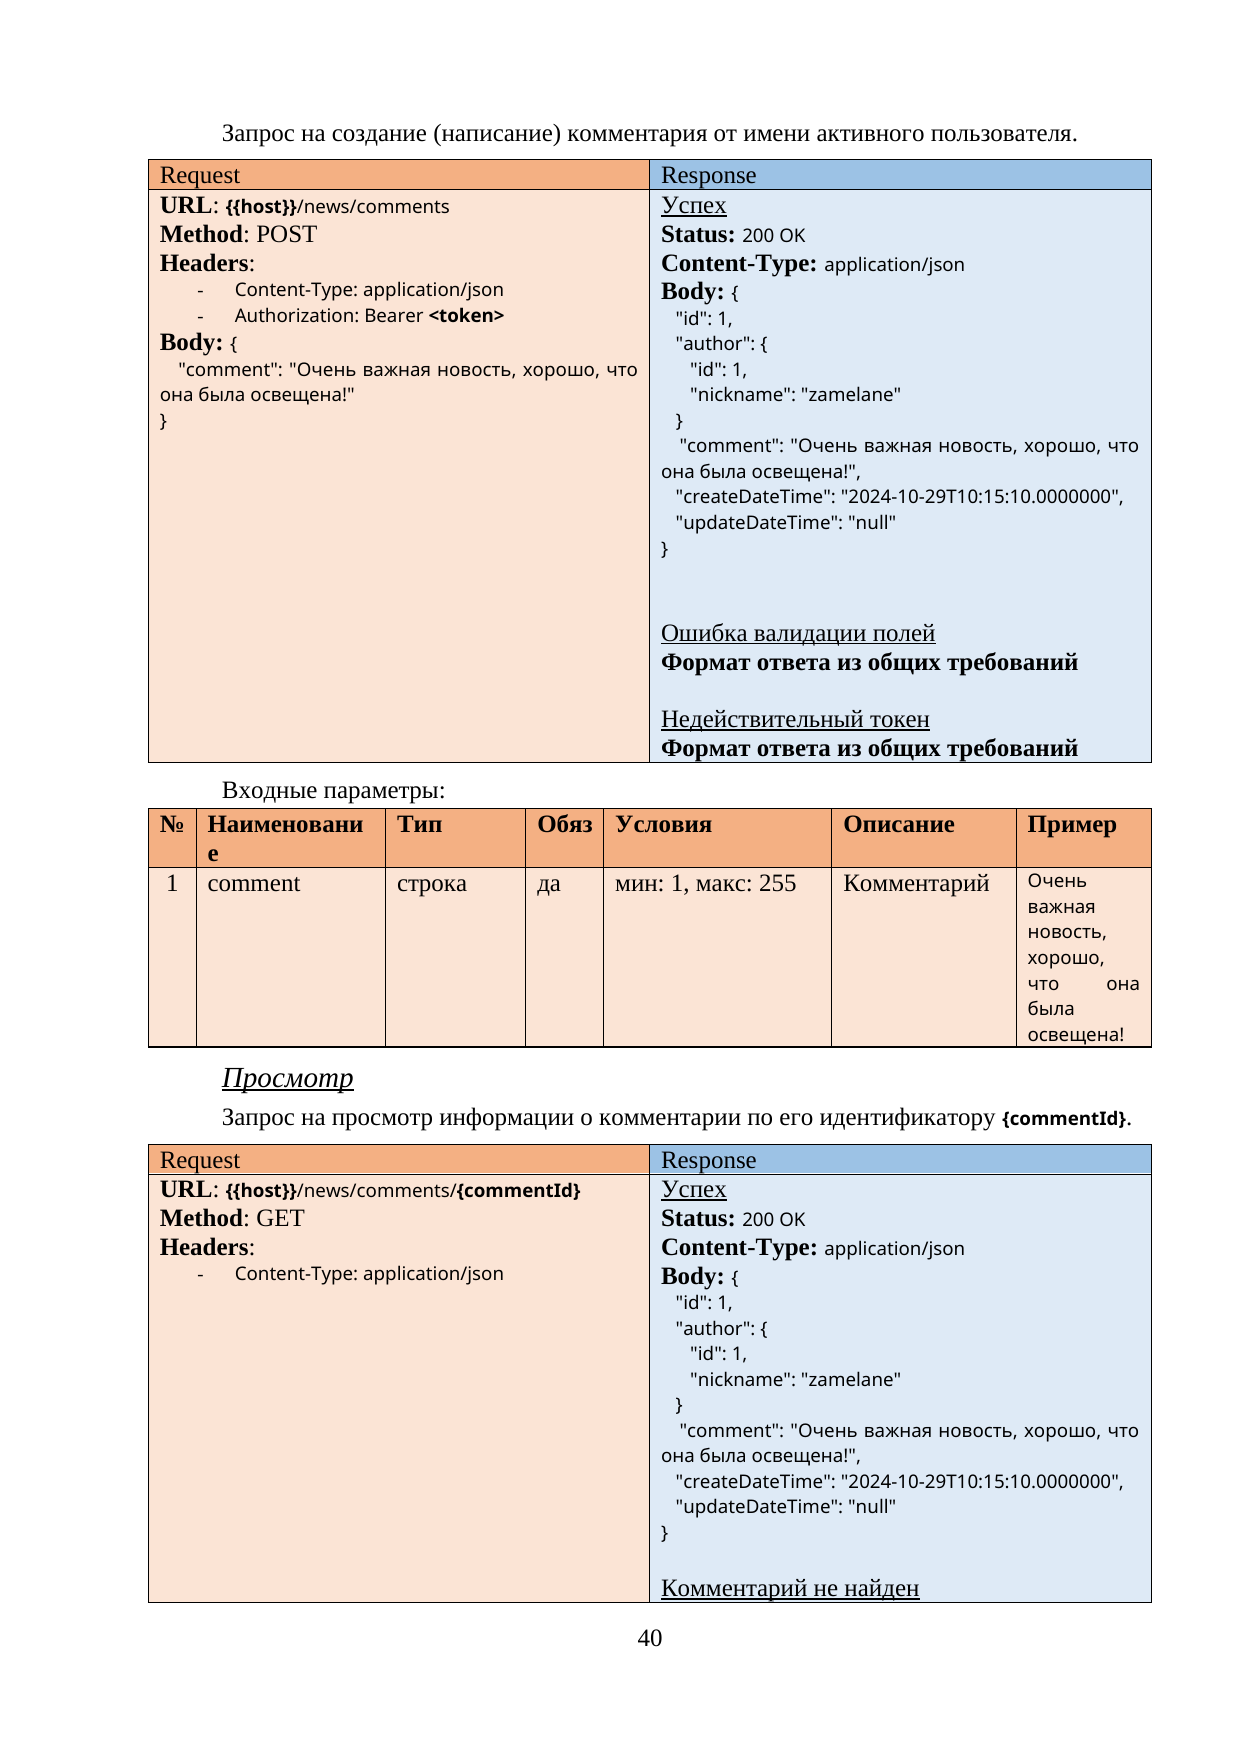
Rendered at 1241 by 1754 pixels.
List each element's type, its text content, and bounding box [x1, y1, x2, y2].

table_header Response [650, 160, 1151, 189]
table_header Описание [832, 809, 1016, 867]
table_header Response [650, 1145, 1151, 1173]
table_header Условия [604, 809, 831, 867]
table_cell мин: 1, макс: 255 [604, 868, 831, 1046]
table_header Тип [386, 809, 525, 867]
table_cell comment [197, 868, 385, 1046]
table_cell Успех Status: 200 OK Content-Type: application/json Body: { "id": 1, "author": { "id": 1, "nickname": "zamelane" } "comment": "Очень важная новость, хорошо, что она была освещена!", "createDateTime": "2024-10-29T10:15:10.0000000", "updateDateTime": "null" } Ошибка валидации полей Формат ответа из общих требований Недействительный токен Формат ответа из общих требований [650, 190, 1151, 762]
table_header № [149, 809, 196, 867]
table_header Обяз [526, 809, 603, 867]
table_cell 1 [149, 868, 196, 1046]
text Входные параметры: [148, 775, 1152, 804]
table_header Пример [1017, 809, 1151, 867]
table_header Наименование [197, 809, 385, 867]
table_cell строка [386, 868, 525, 1046]
table_cell Комментарий [832, 868, 1016, 1046]
text Просмотр [148, 1060, 1152, 1093]
table_cell Очень важная новость, хорошо, что она была освещена! [1017, 868, 1151, 1046]
text Запрос на создание (написание) комментария от имени активного пользователя. [148, 118, 1152, 147]
table_header Request [149, 1145, 649, 1173]
table_cell да [526, 868, 603, 1046]
text Запрос на просмотр информации о комментарии по его идентификатору {commentId}. [148, 1102, 1152, 1131]
table_header Request [149, 160, 649, 189]
table_cell URL: {{host}}/news/comments Method: POST Headers: Content-Type: application/json Authorization: Bearer <token> Body: { "comment": "Очень важная новость, хорошо, что она была освещена!" } [149, 190, 649, 762]
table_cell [650, 1175, 1151, 1602]
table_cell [149, 1175, 649, 1602]
